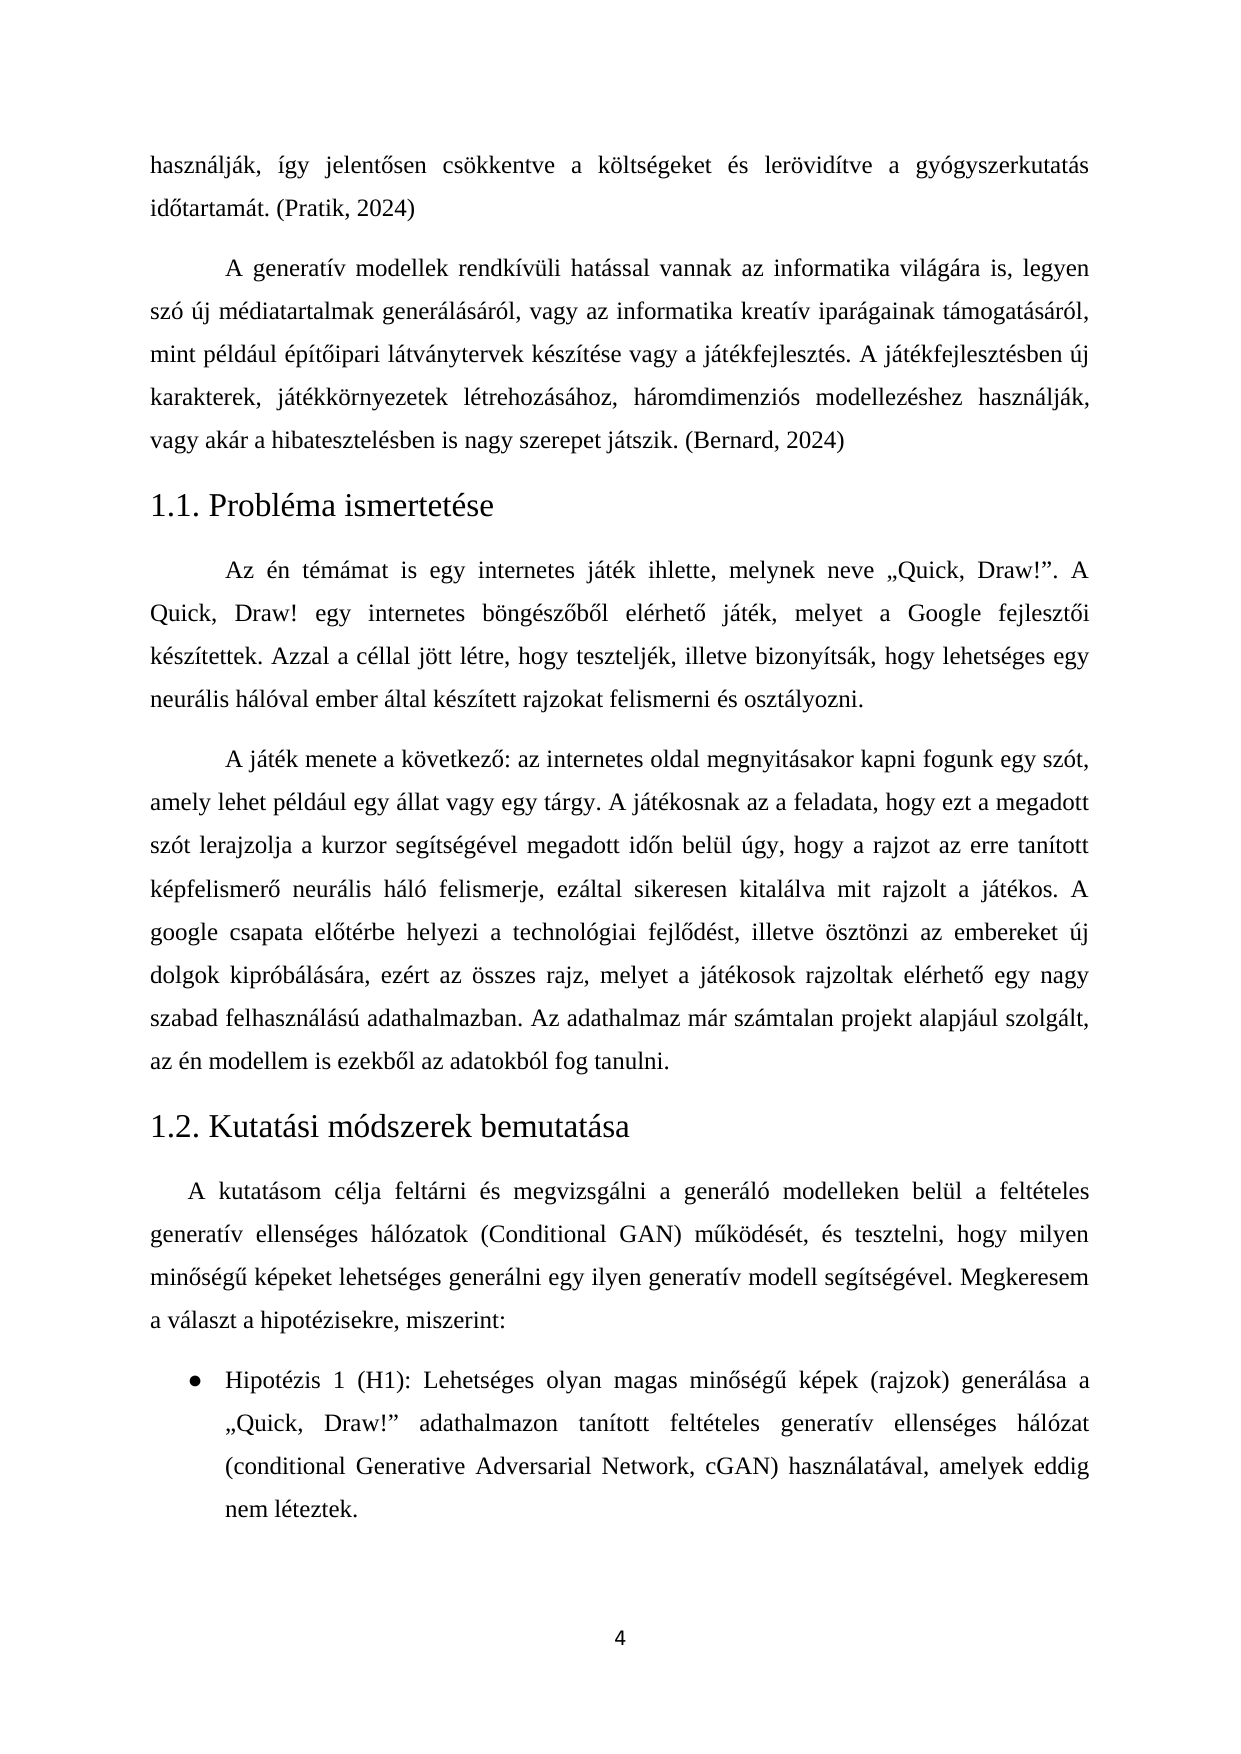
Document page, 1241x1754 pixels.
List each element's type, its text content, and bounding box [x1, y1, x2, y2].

subtitle 1.1. Probléma ismertetése [150, 485, 1090, 523]
text A játék menete a következő: az internetes oldal megnyitásakor kapni fogunk egy szót, amely lehet például egy állat vagy egy tárgy. A játékosnak az a feladata, hogy ezt a megadott szót lerajzolja a kurzor segítségével megadott időn belül úgy, hogy a rajzot az erre tanított képfelismerő neurális háló felismerje, ezáltal sikeresen kitalálva mit rajzolt a játékos. A google csapata előtérbe helyezi a technológiai fejlődést, illetve ösztönzi az embereket új dolgok kipróbálására, ezért az összes rajz, melyet a játékosok rajzoltak elérhető egy nagy szabad felhasználású adathalmazban. Az adathalmaz már számtalan projekt alapjául szolgált, az én modellem is ezekből az adatokból fog tanulni. [150, 744, 1090, 1075]
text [150, 150, 1090, 222]
text A kutatásom célja feltárni és megvizsgálni a generáló modelleken belül a feltételes generatív ellenséges hálózatok (Conditional GAN) működését, és tesztelni, hogy milyen minőségű képeket lehetséges generálni egy ilyen generatív modell segítségével. Megkeresem a választ a hipotézisekre, miszerint: [150, 1176, 1090, 1334]
subtitle 1.2. Kutatási módszerek bemutatása [150, 1106, 1090, 1144]
list Hipotézis 1 (H1): Lehetséges olyan magas minőségű képek (rajzok) generálása a „Quick, Draw!” adathalmazon tanított feltételes generatív ellenséges hálózat (conditional Generative Adversarial Network, cGAN) használatával, amelyek eddig nem léteztek. [187, 1365, 1090, 1523]
text Az én témámat is egy internetes játék ihlette, melynek neve „Quick, Draw!”. A Quick, Draw! egy internetes böngészőből elérhető játék, melyet a Google fejlesztői készítettek. Azzal a céllal jött létre, hogy teszteljék, illetve bizonyítsák, hogy lehetséges egy neurális hálóval ember által készített rajzokat felismerni és osztályozni. [150, 555, 1090, 713]
text A generatív modellek rendkívüli hatással vannak az informatika világára is, legyen szó új médiatartalmak generálásáról, vagy az informatika kreatív iparágainak támogatásáról, mint például építőipari látványtervek készítése vagy a játékfejlesztés. A játékfejlesztésben új karakterek, játékkörnyezetek létrehozásához, háromdimenziós modellezéshez használják, vagy akár a hibatesztelésben is nagy szerepet játszik. (Bernard, 2024) [150, 253, 1090, 454]
